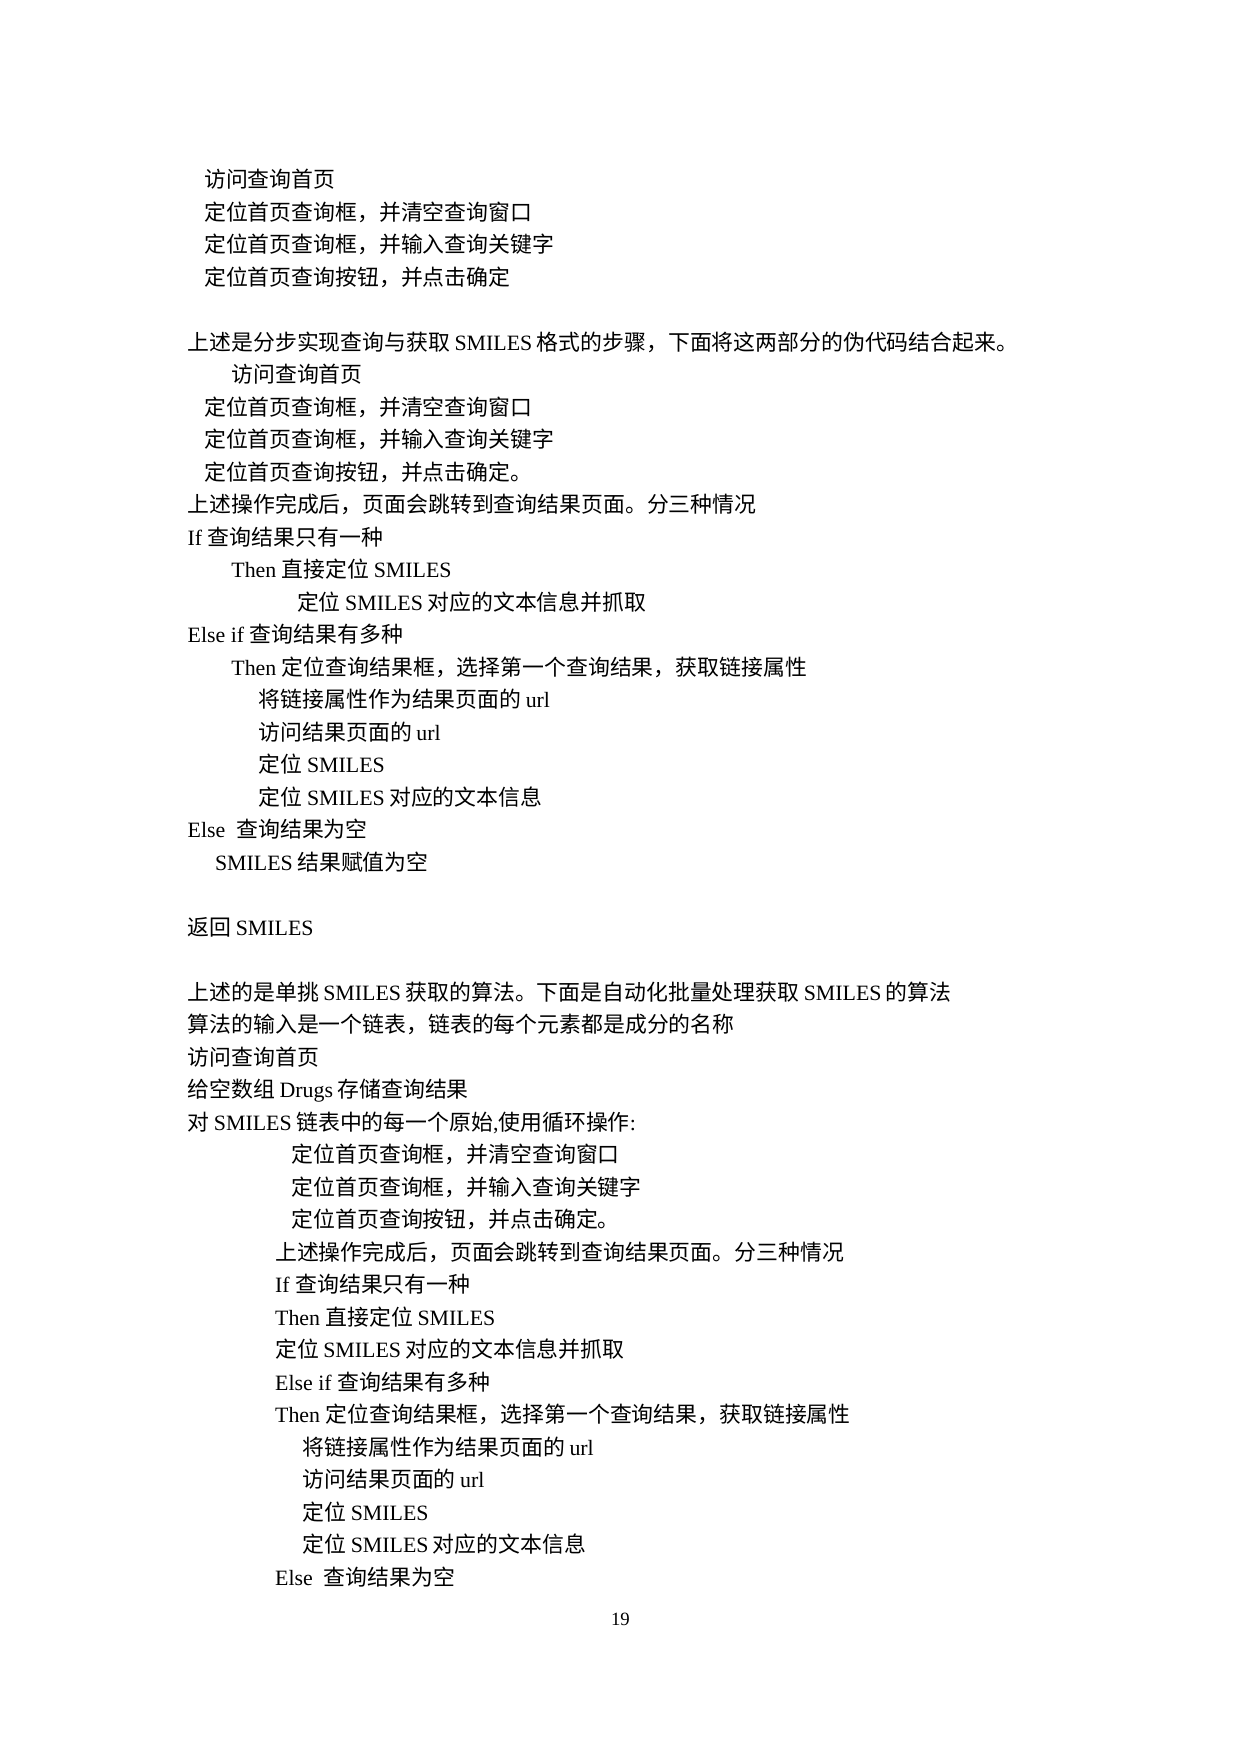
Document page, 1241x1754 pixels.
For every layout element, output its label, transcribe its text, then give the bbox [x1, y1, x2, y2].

text 定位SMILES对应的文本信息 [187, 779, 1053, 812]
text 定位首页查询框，并清空查询窗口 [187, 194, 1053, 227]
text 算法的输入是一个链表，链表的每个元素都是成分的名称 [187, 1007, 1053, 1039]
text 定位首页查询按钮，并点击确定 [187, 259, 1053, 292]
text 访问结果页面的url [187, 1462, 1053, 1494]
text 访问查询首页 [187, 162, 1053, 194]
text 定位SMILES对应的文本信息并抓取 [187, 1332, 1053, 1364]
text 将链接属性作为结果页面的url [187, 1429, 1053, 1462]
text 访问结果页面的url [187, 714, 1053, 747]
text 上述操作完成后，页面会跳转到查询结果页面。分三种情况 [187, 487, 1053, 519]
text Then 直接定位SMILES [187, 552, 1053, 584]
text 给空数组Drugs存储查询结果 [187, 1072, 1053, 1104]
text 上述是分步实现查询与获取SMILES格式的步骤，下面将这两部分的伪代码结合起来。 [187, 324, 1053, 357]
text 定位SMILES对应的文本信息并抓取 [187, 584, 1053, 617]
text 定位首页查询按钮，并点击确定。 [187, 454, 1053, 487]
text 定位SMILES [187, 747, 1053, 779]
text If 查询结果只有一种 [187, 1267, 1053, 1299]
text 定位首页查询框，并输入查询关键字 [187, 227, 1053, 259]
text 访问查询首页 [187, 1039, 1053, 1072]
text Then 直接定位SMILES [187, 1299, 1053, 1332]
text 定位首页查询框，并清空查询窗口 [187, 389, 1053, 422]
text 定位首页查询框，并输入查询关键字 [187, 422, 1053, 454]
text 访问查询首页 [187, 357, 1053, 389]
text 将链接属性作为结果页面的url [187, 682, 1053, 714]
text 返回SMILES [187, 909, 1053, 942]
text Else 查询结果为空 [187, 812, 1053, 844]
text 定位首页查询框，并输入查询关键字 [187, 1169, 1053, 1202]
text 对SMILES链表中的每一个原始,使用循环操作: [187, 1104, 1053, 1137]
text Else 查询结果为空 [187, 1559, 1053, 1592]
text 定位首页查询按钮，并点击确定。 [187, 1202, 1053, 1234]
text Else if 查询结果有多种 [187, 617, 1053, 649]
text Else if 查询结果有多种 [187, 1364, 1053, 1397]
text 上述操作完成后，页面会跳转到查询结果页面。分三种情况 [187, 1234, 1053, 1267]
text Then 定位查询结果框，选择第一个查询结果，获取链接属性 [187, 649, 1053, 682]
text 定位首页查询框，并清空查询窗口 [187, 1137, 1053, 1169]
text Then 定位查询结果框，选择第一个查询结果，获取链接属性 [187, 1397, 1053, 1429]
text 上述的是单挑SMILES获取的算法。下面是自动化批量处理获取SMILES的算法 [187, 974, 1053, 1007]
text If 查询结果只有一种 [187, 519, 1053, 552]
text 定位SMILES对应的文本信息 [187, 1527, 1053, 1559]
text SMILES结果赋值为空 [187, 844, 1053, 877]
text 定位SMILES [187, 1494, 1053, 1527]
